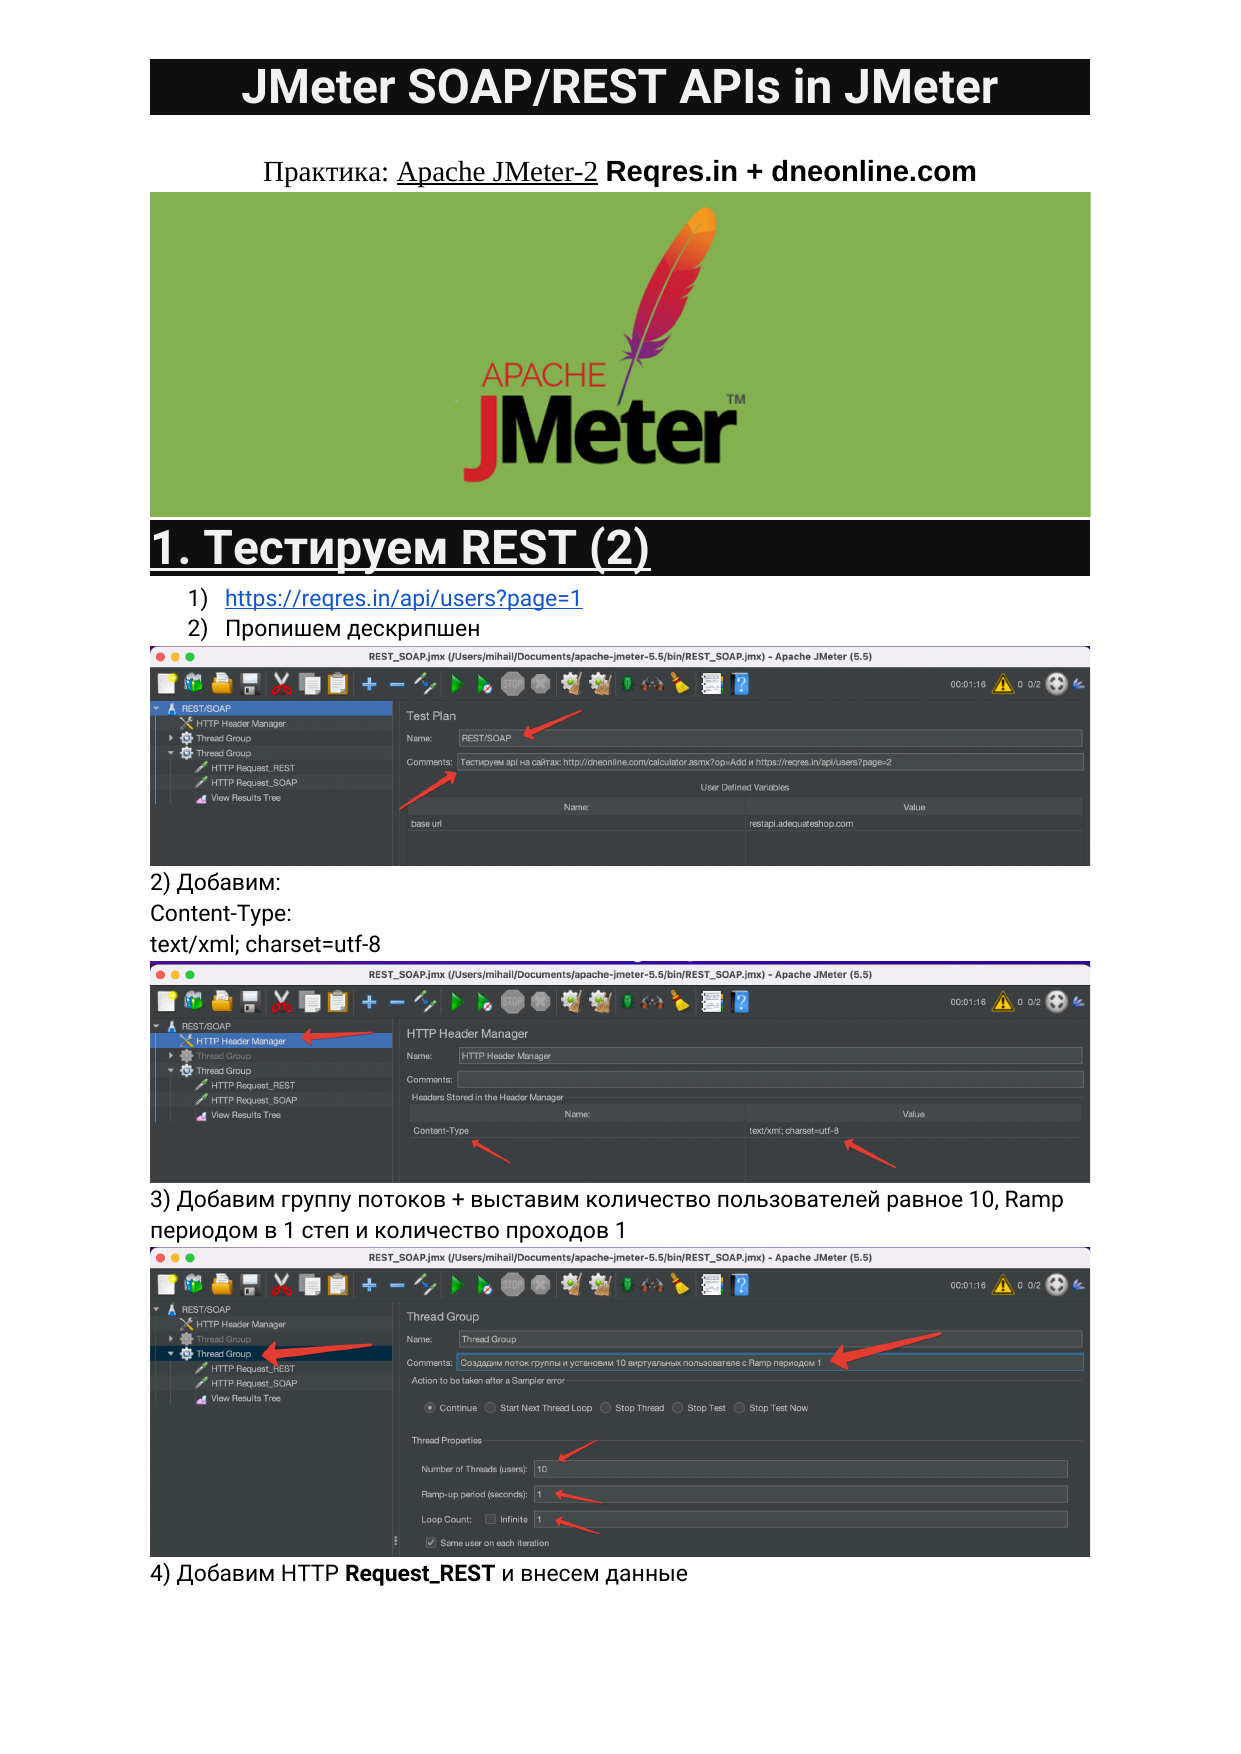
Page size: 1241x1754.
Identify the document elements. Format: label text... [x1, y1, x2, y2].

text Content-Type: [150, 900, 1090, 927]
subtitle JMeter SOAP/REST APIs in JMeter [150, 59, 1090, 115]
picture [150, 1247, 1091, 1557]
picture [150, 961, 1091, 1183]
text text/xml; charset=utf-8 [150, 931, 1090, 958]
list Пропишем дескрипшен [187, 616, 1090, 642]
text 1. Тестируем REST (2) [150, 520, 1090, 576]
list https://reqres.in/api/users?page=1 [187, 585, 1090, 612]
text 2) Добавим: [150, 869, 1090, 896]
text 4) Добавим HTTP Request_REST и внесем данные [150, 1560, 1090, 1587]
text Практика: Apache JMeter-2 Reqres.in + dneonline.com [150, 154, 1090, 187]
picture [150, 646, 1091, 866]
text 3) Добавим группу потоков + выставим количество пользователей равное 10, Ramp периодом в 1 степ и количество проходов 1 [150, 1186, 1090, 1244]
picture [150, 192, 1091, 517]
